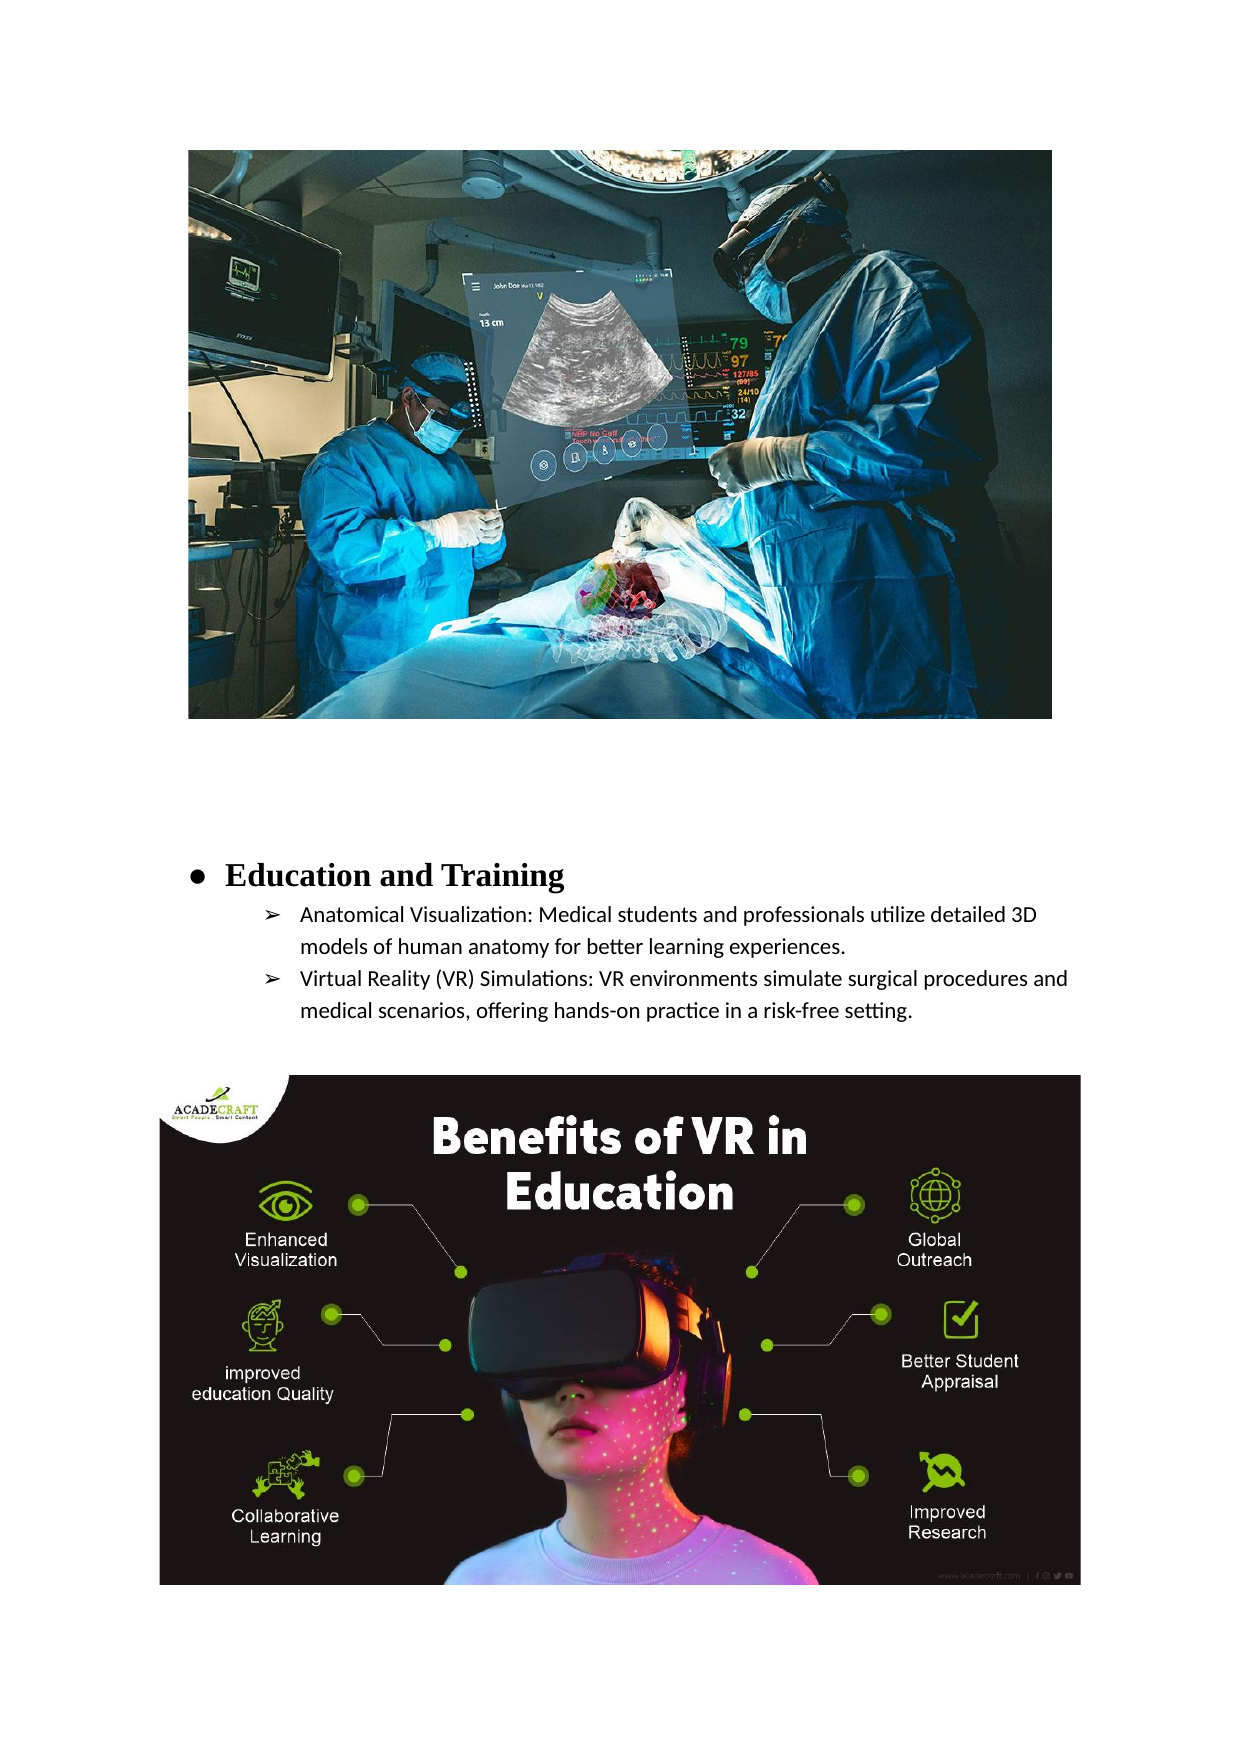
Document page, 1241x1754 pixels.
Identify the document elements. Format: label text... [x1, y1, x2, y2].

list Virtual Reality (VR) Simulations: VR environments simulate surgical procedures and medical scenarios, offering hands-on practice in a risk-free setting. [262, 964, 1090, 1024]
subtitle Education and Training [187, 856, 1090, 894]
picture [188, 150, 1052, 719]
list Anatomical Visualization: Medical students and professionals utilize detailed 3D models of human anatomy for better learning experiences. [262, 900, 1090, 960]
picture [159, 1075, 1081, 1585]
picture [778, 705, 786, 711]
